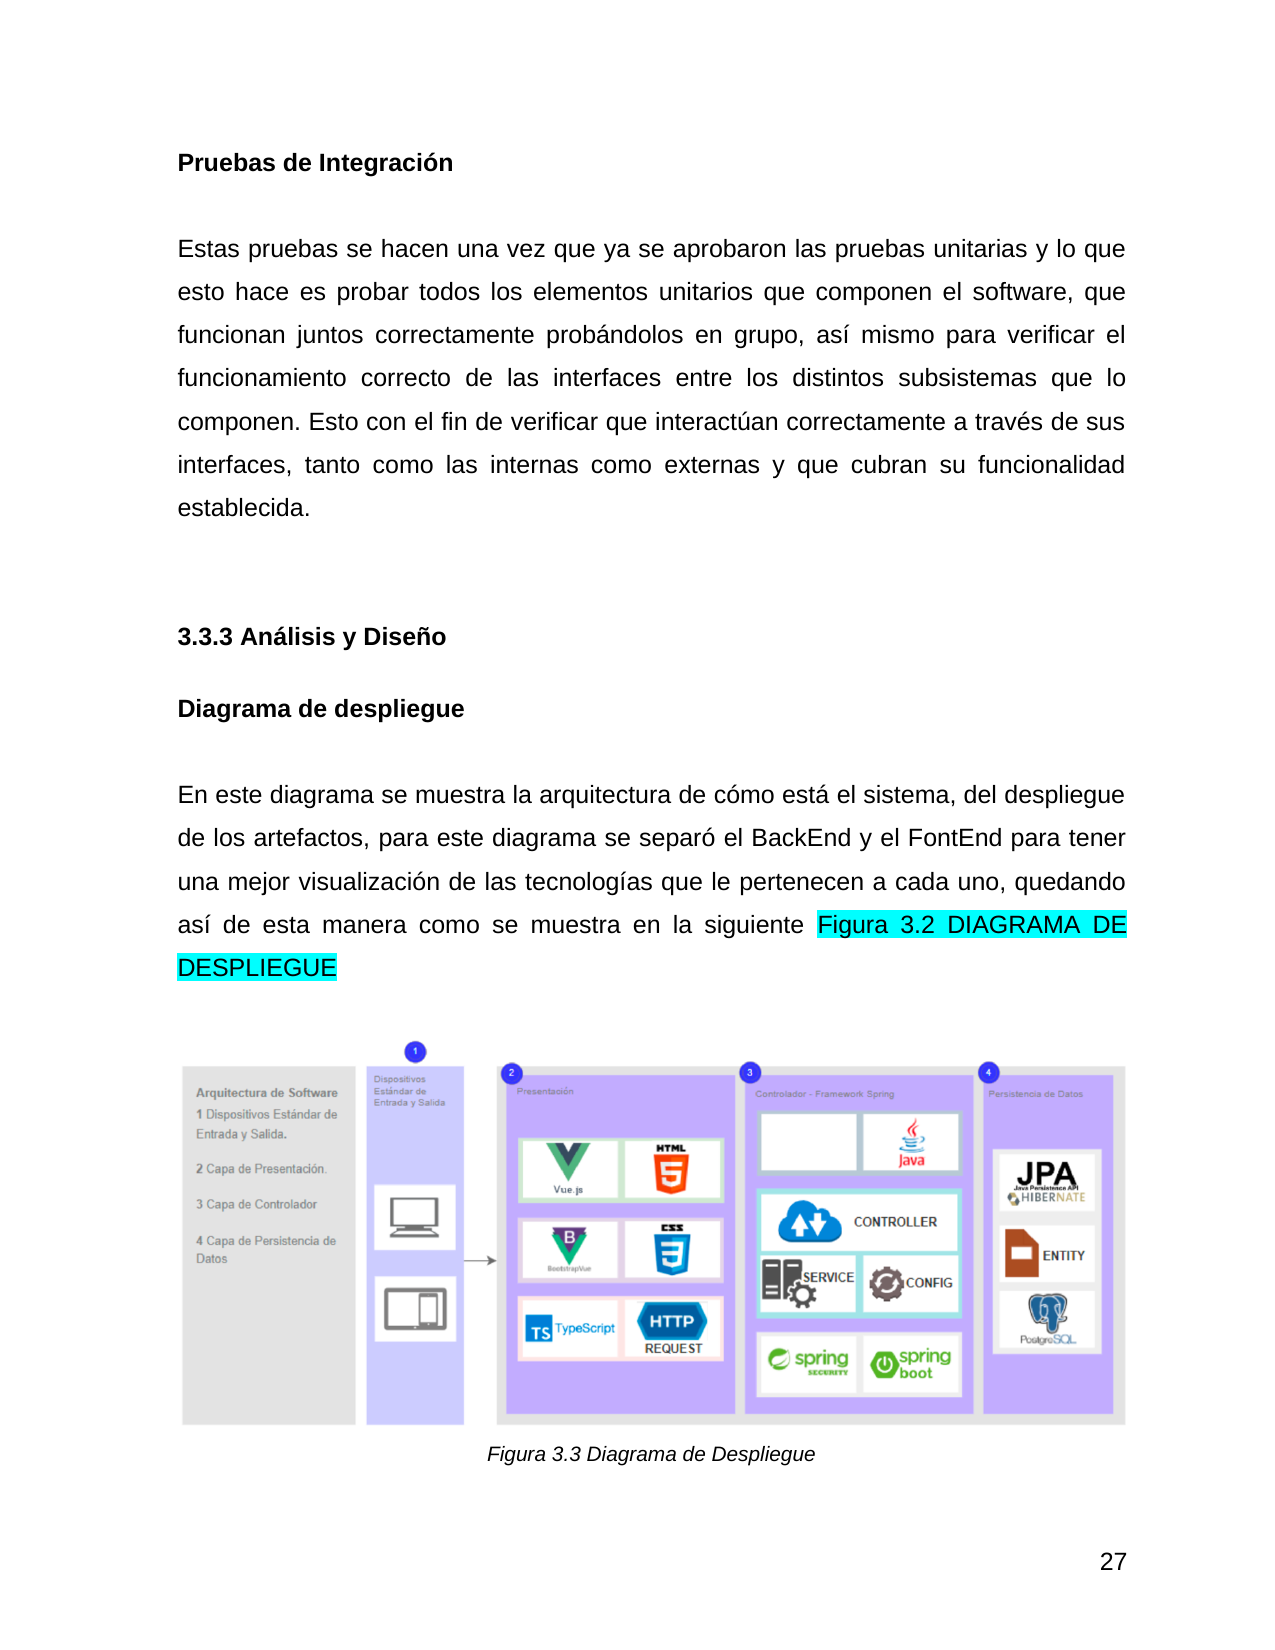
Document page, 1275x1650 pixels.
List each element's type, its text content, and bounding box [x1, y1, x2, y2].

text Estas pruebas se hacen una vez que ya se aprobaron las pruebas unitarias y lo que esto hace es probar todos los elementos unitarios que componen el software, que funcionan juntos correctamente probándolos en grupo, así mismo para verificar el funcionamiento correcto de las interfaces entre los distintos subsistemas que lo componen. Esto con el fin de verificar que interactúan correctamente a través de sus interfaces, tanto como las internas como externas y que cubran su funcionalidad establecida. [177, 234, 1127, 521]
text Pruebas de Integración [177, 148, 1127, 176]
picture [177, 1038, 1128, 1428]
subtitle Análisis y Diseño [177, 622, 1127, 651]
text En este diagrama se muestra la arquitectura de cómo está el sistema, del despliegue de los artefactos, para este diagrama se separó el BackEnd y el FontEnd para tener una mejor visualización de las tecnologías que le pertenecen a cada uno, quedando así de esta manera como se muestra en la siguiente Figura 3.2 DIAGRAMA DE DESPLIEGUE [177, 780, 1127, 981]
text Diagrama de despliegue [177, 694, 1127, 723]
